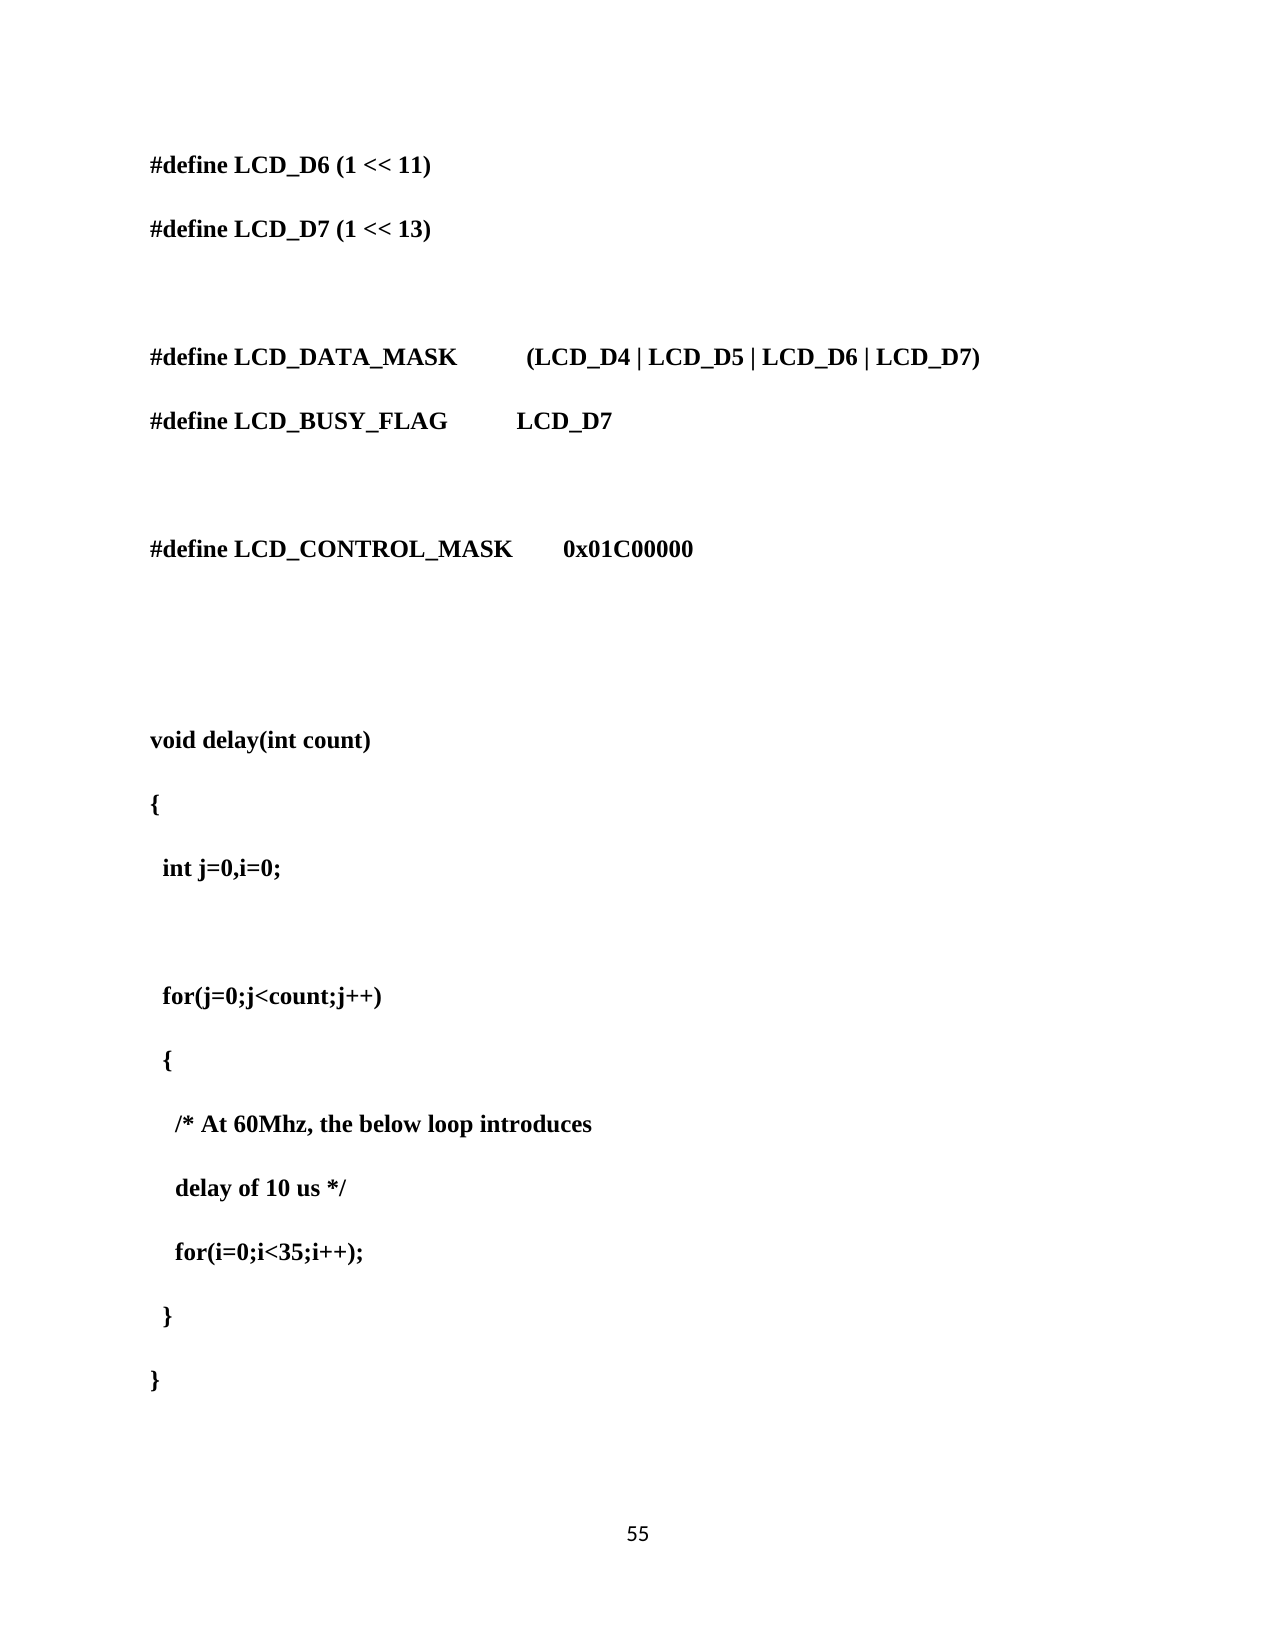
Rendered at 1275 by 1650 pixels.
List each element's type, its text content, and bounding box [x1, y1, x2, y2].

text /* At 60Mhz, the below loop introduces [150, 1109, 1125, 1138]
text #define LCD_CONTROL_MASK 0x01C00000 [150, 534, 1125, 562]
text } [150, 1301, 1125, 1330]
text void delay(int count) [150, 726, 1125, 754]
text { [150, 789, 1125, 818]
text for(j=0;j<count;j++) [150, 981, 1125, 1010]
text int j=0,i=0; [150, 853, 1125, 882]
text { [150, 1045, 1125, 1074]
text #define LCD_D6 (1 << 11) [150, 150, 1125, 179]
text delay of 10 us */ [150, 1173, 1125, 1202]
text } [150, 1365, 1125, 1394]
text #define LCD_D7 (1 << 13) [150, 214, 1125, 243]
text #define LCD_DATA_MASK (LCD_D4 | LCD_D5 | LCD_D6 | LCD_D7) [150, 342, 1125, 371]
text #define LCD_BUSY_FLAG LCD_D7 [150, 406, 1125, 434]
text for(i=0;i<35;i++); [150, 1237, 1125, 1266]
